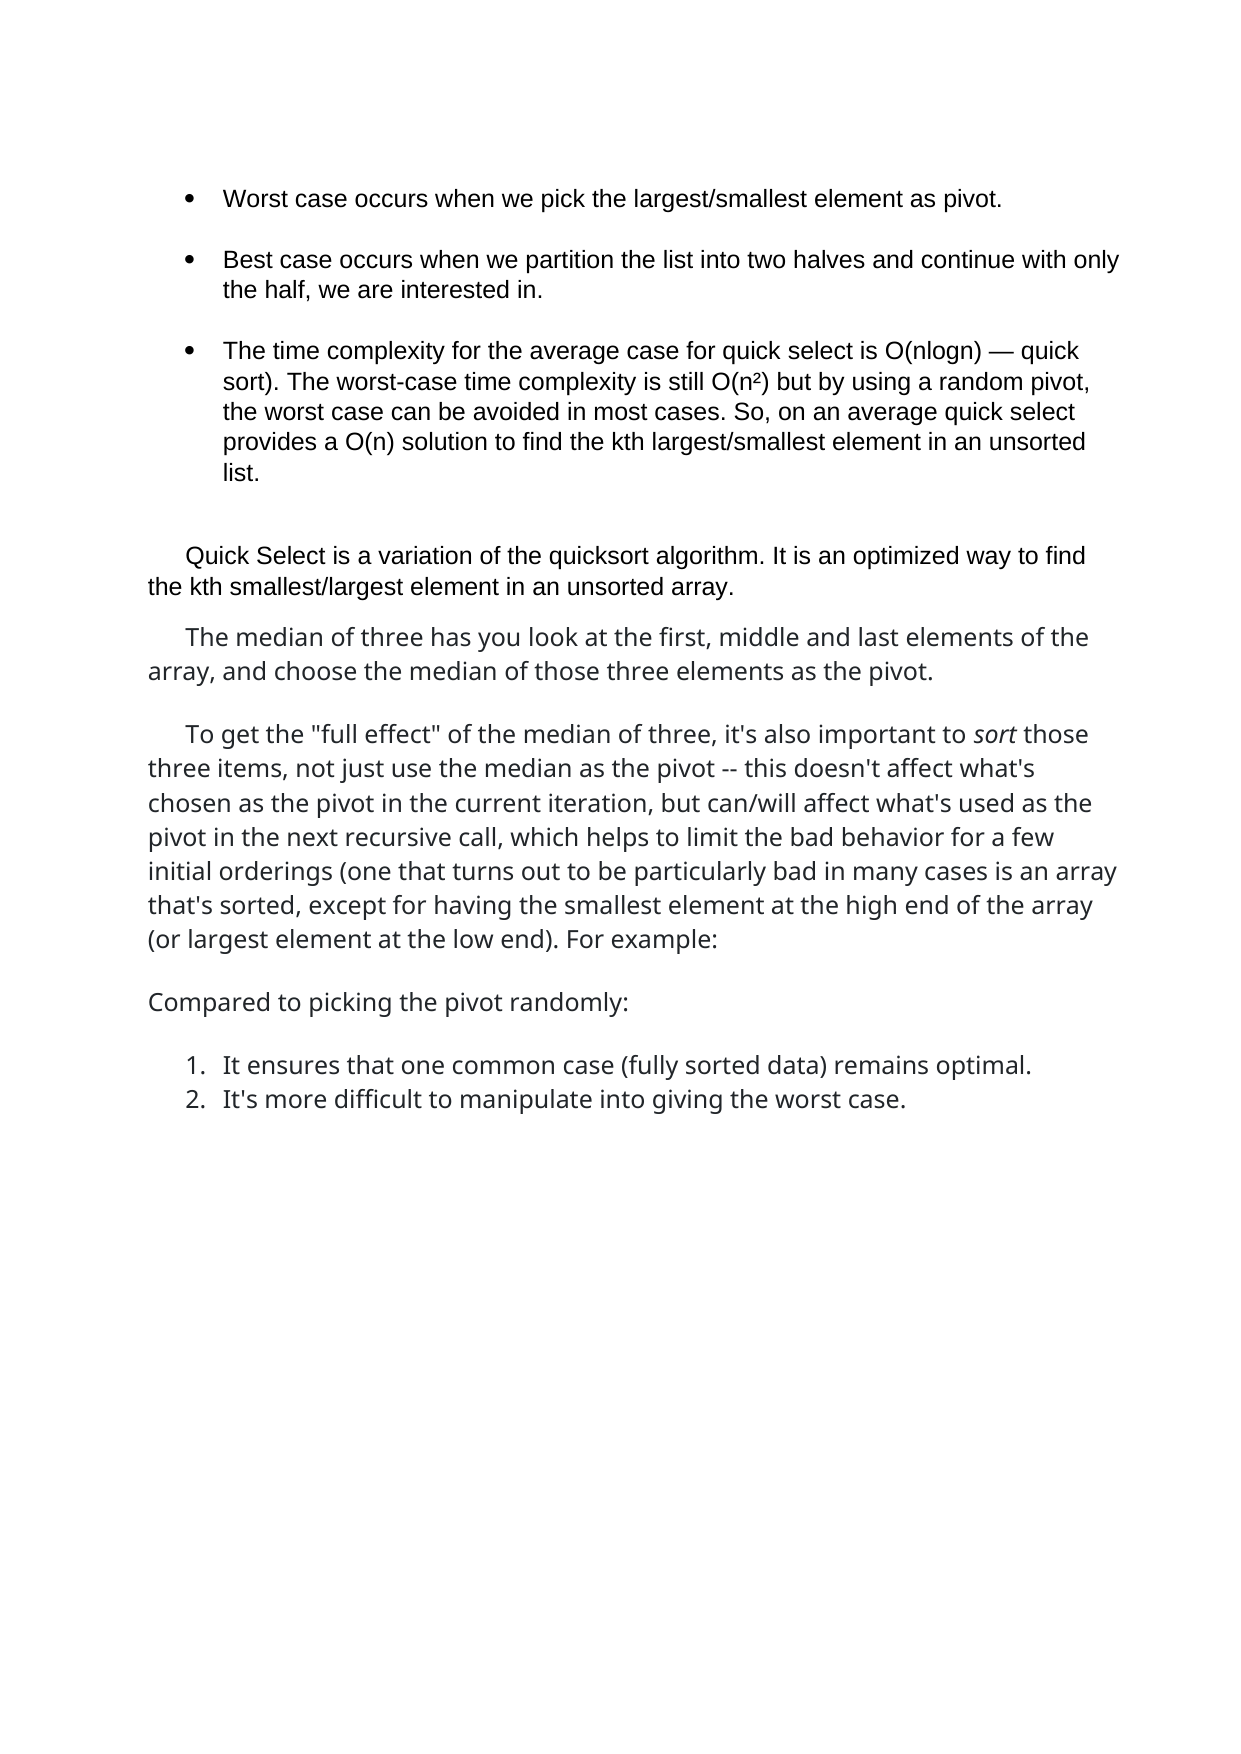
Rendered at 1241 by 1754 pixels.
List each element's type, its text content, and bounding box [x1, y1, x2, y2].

list Worst case occurs when we pick the largest/smallest element as pivot. [185, 184, 1122, 213]
text The median of three has you look at the first, middle and last elements of the array, and choose the median of those three elements as the pivot. [148, 620, 1122, 688]
text Quick Select is a variation of the quicksort algorithm. It is an optimized way to find the kth smallest/largest element in an unsorted array. [148, 541, 1122, 601]
list It's more difficult to manipulate into giving the worst case. [185, 1082, 1122, 1116]
text Compared to picking the pivot randomly: [148, 985, 1122, 1019]
text To get the "full effect" of the median of three, it's also important to sort those three items, not just use the median as the pivot -- this doesn't affect what's chosen as the pivot in the current iteration, but can/will affect what's used as the pivot in the next recursive call, which helps to limit the bad behavior for a few initial orderings (one that turns out to be particularly bad in many cases is an array that's sorted, except for having the smallest element at the high end of the array (or largest element at the low end). For example: [148, 717, 1122, 956]
list It ensures that one common case (fully sorted data) remains optimal. [185, 1048, 1122, 1082]
list The time complexity for the average case for quick select is O(nlogn) — quick sort). The worst-case time complexity is still O(n²) but by using a random pivot, the worst case can be avoided in most cases. So, on an average quick select provides a O(n) solution to find the kth largest/smallest element in an unsorted list. [185, 336, 1122, 487]
list Best case occurs when we partition the list into two halves and continue with only the half, we are interested in. [185, 245, 1122, 304]
